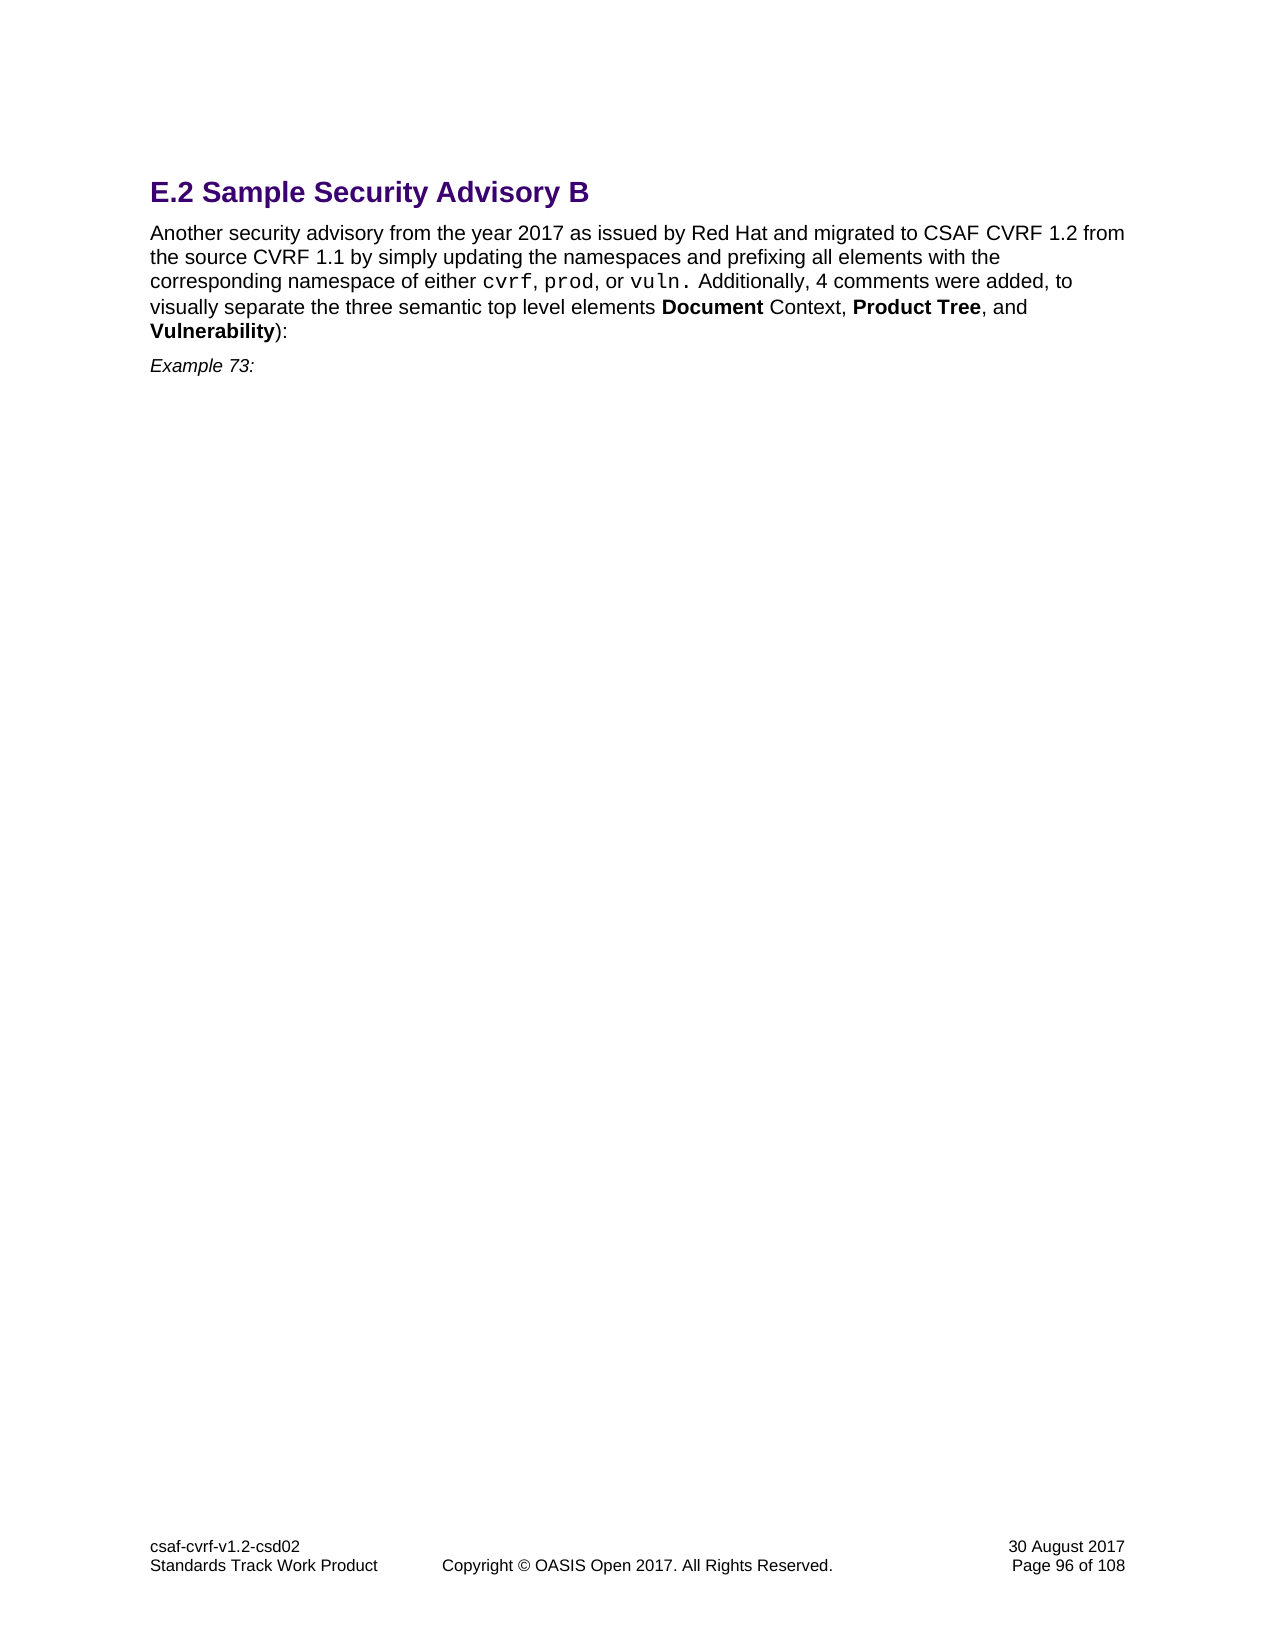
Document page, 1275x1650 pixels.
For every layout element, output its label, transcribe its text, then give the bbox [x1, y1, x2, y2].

subtitle Sample Security Advisory B [150, 175, 1125, 208]
text Another security advisory from the year 2017 as issued by Red Hat and migrated to CSAF CVRF 1.2 from the source CVRF 1.1 by simply updating the namespaces and prefixing all elements with the corresponding namespace of either cvrf, prod, or vuln. Additionally, 4 comments were added, to visually separate the three semantic top level elements Document Context, Product Tree, and Vulnerability): [150, 221, 1125, 343]
